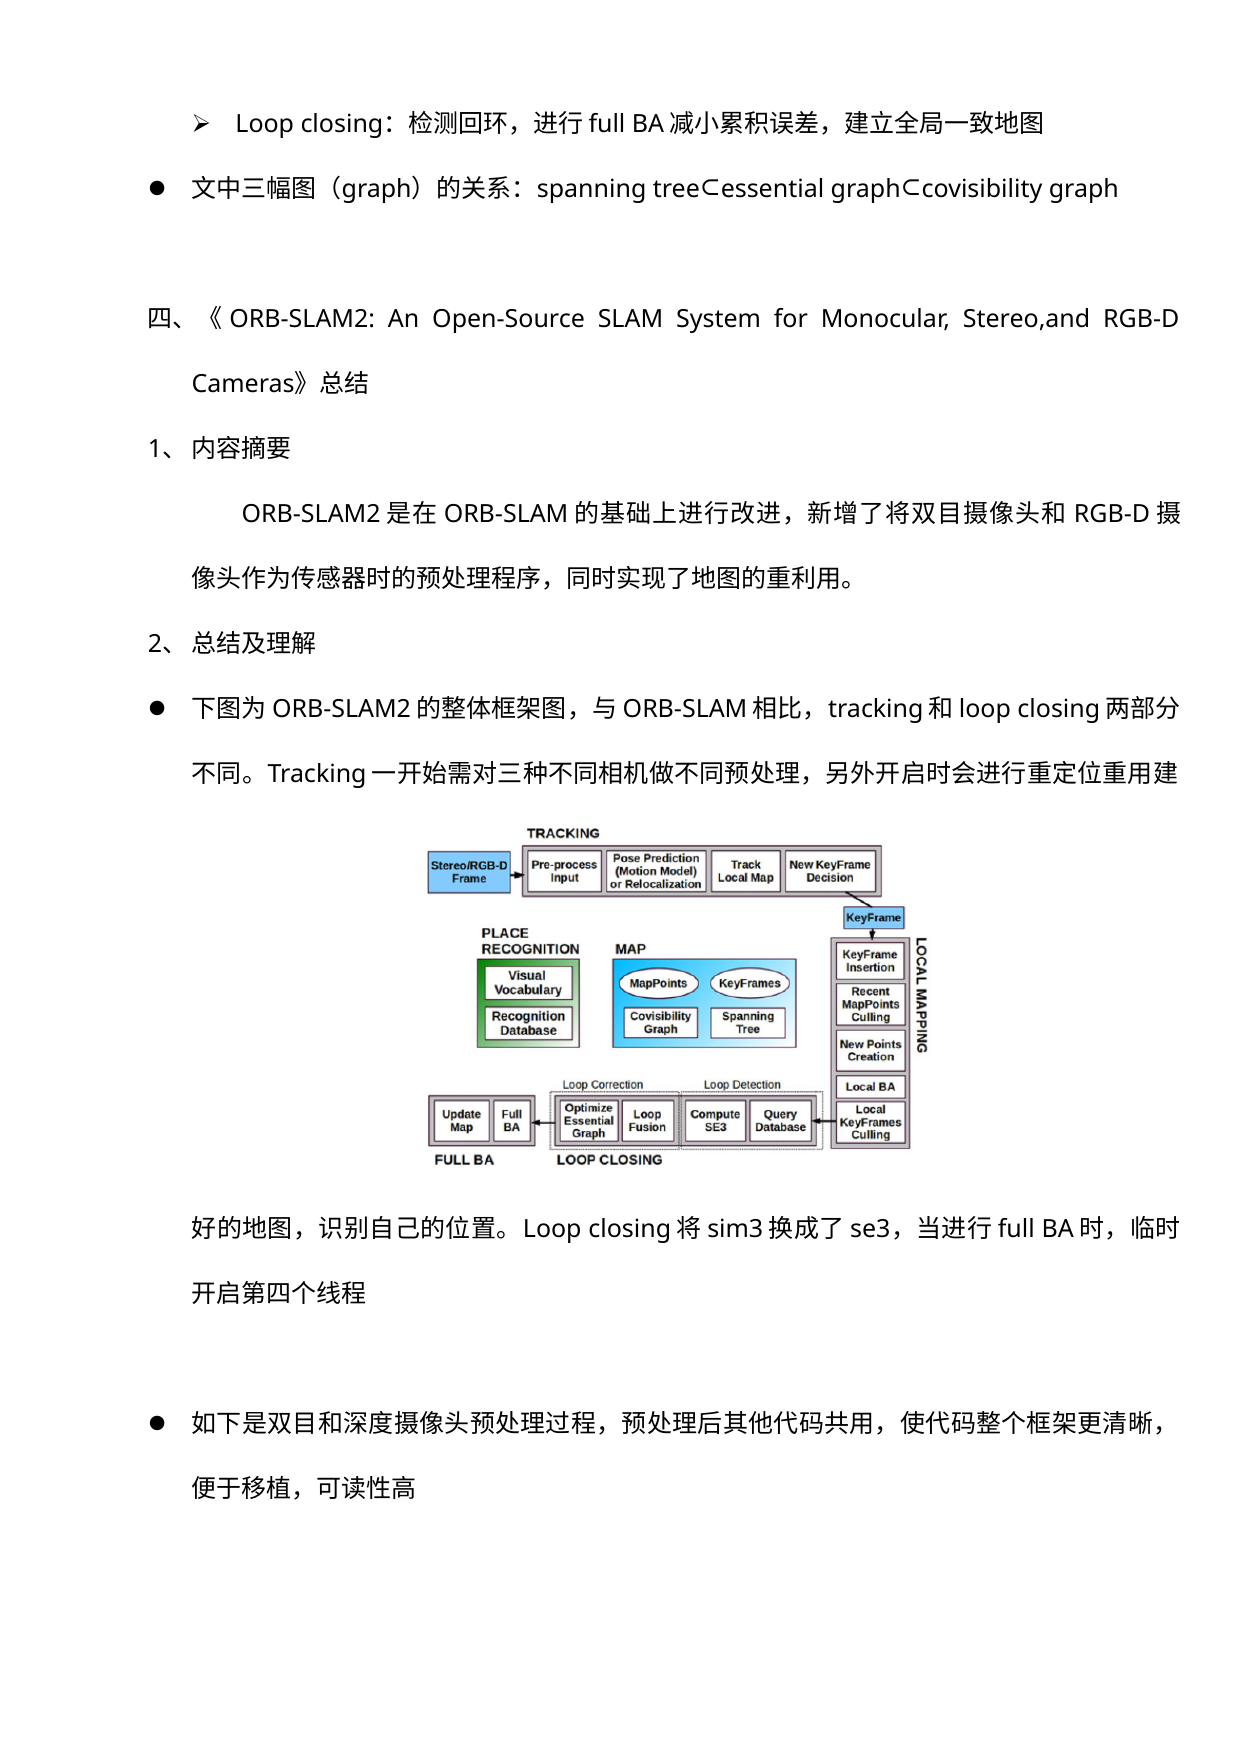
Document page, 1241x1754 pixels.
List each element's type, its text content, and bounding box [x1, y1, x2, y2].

list ORB-SLAM2是在ORB-SLAM的基础上进行改进，新增了将双目摄像头和RGB-D摄像头作为传感器时的预处理程序，同时实现了地图的重利用。 [191, 479, 1181, 609]
list Loop closing：检测回环，进行full BA减小累积误差，建立全局一致地图 [191, 89, 1181, 154]
picture [415, 824, 940, 1170]
list 总结及理解 [148, 609, 1181, 674]
list 如下是双目和深度摄像头预处理过程，预处理后其他代码共用，使代码整个框架更清晰，便于移植，可读性高 [148, 1389, 1181, 1519]
list 内容摘要 [148, 414, 1181, 479]
list 文中三幅图（graph）的关系：spanning treeessential graphcovisibility graph [148, 154, 1181, 219]
list 《ORB-SLAM2: An Open-Source SLAM System for Monocular, Stereo,and RGB-D Cameras》总结 [148, 284, 1181, 414]
